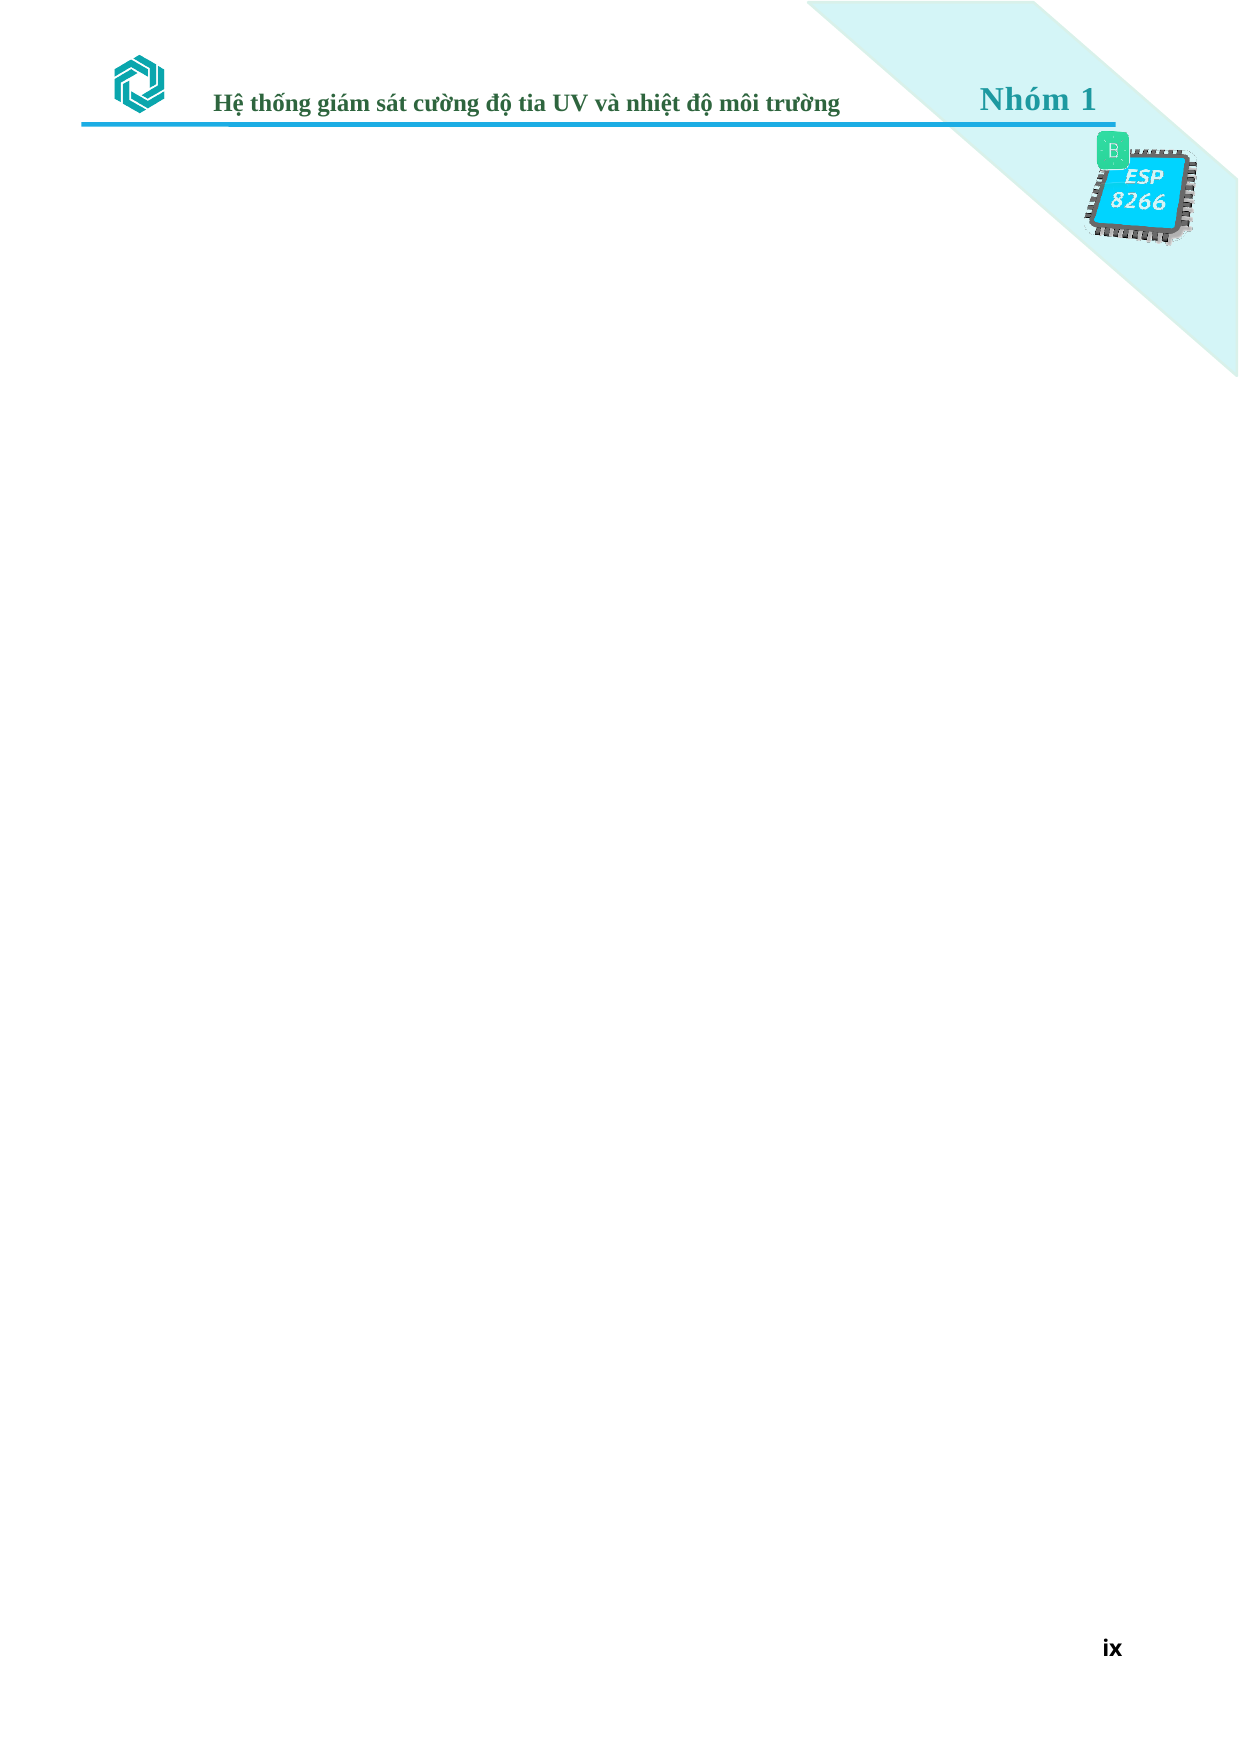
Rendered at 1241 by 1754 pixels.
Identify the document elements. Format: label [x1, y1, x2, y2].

picture [1070, 122, 1214, 254]
